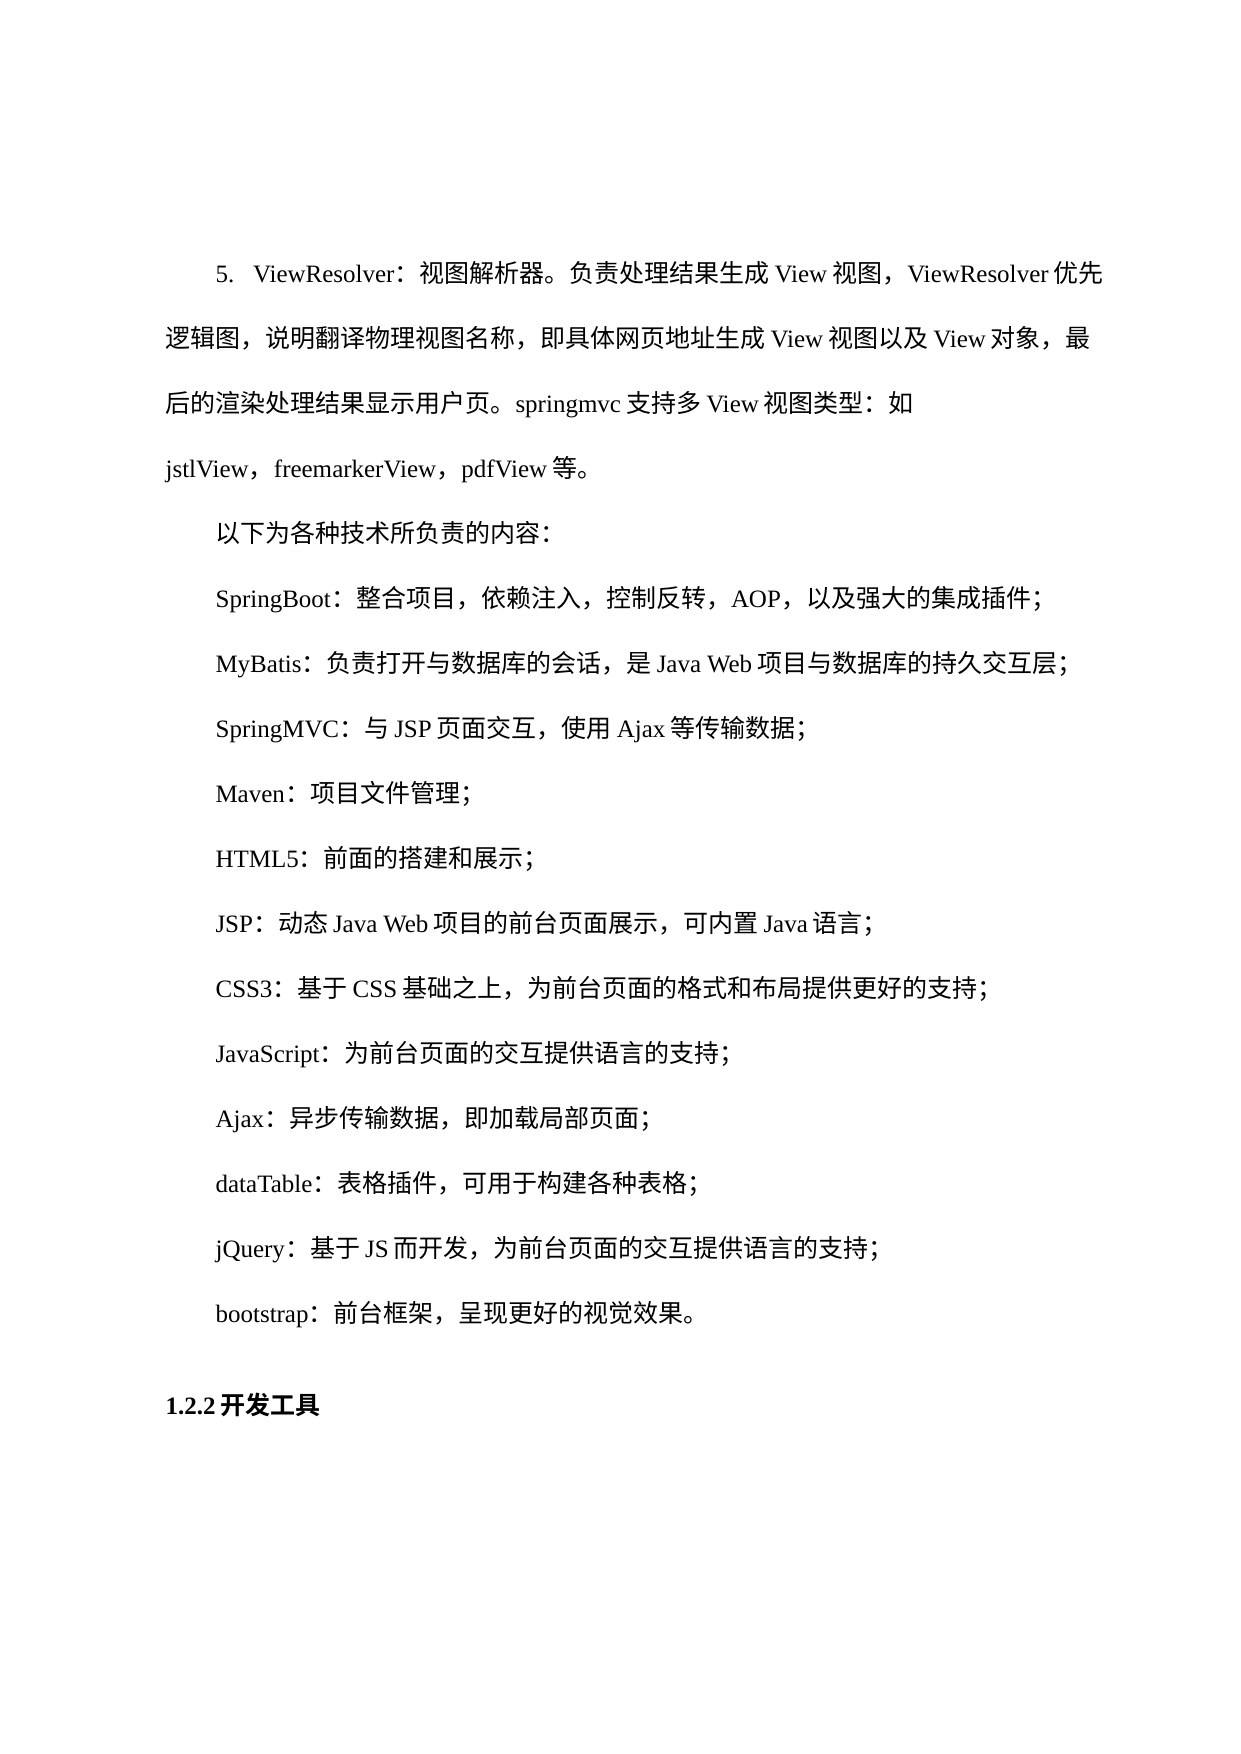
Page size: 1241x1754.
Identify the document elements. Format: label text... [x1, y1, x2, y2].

text JavaScript：为前台页面的交互提供语言的支持； [165, 1019, 1104, 1084]
text HTML5：前面的搭建和展示； [165, 824, 1104, 889]
list ViewResolver：视图解析器。负责处理结果生成View视图，ViewResolver优先逻辑图，说明翻译物理视图名称，即具体网页地址生成View视图以及View对象，最后的渲染处理结果显示用户页。springmvc支持多View视图类型：如jstlView，freemarkerView，pdfView等。 [165, 239, 1104, 499]
text CSS3：基于CSS基础之上，为前台页面的格式和布局提供更好的支持； [165, 954, 1104, 1019]
text JSP：动态Java Web项目的前台页面展示，可内置Java语言； [165, 889, 1104, 954]
subtitle 1.2.2开发工具 [165, 1371, 1104, 1436]
text jQuery：基于JS而开发，为前台页面的交互提供语言的支持； [165, 1214, 1104, 1279]
text MyBatis：负责打开与数据库的会话，是Java Web项目与数据库的持久交互层； [165, 629, 1104, 694]
text dataTable：表格插件，可用于构建各种表格； [165, 1149, 1104, 1214]
text SpringBoot：整合项目，依赖注入，控制反转，AOP，以及强大的集成插件； [165, 564, 1104, 629]
text 以下为各种技术所负责的内容： [203, 499, 1104, 564]
text bootstrap：前台框架，呈现更好的视觉效果。 [165, 1279, 1104, 1344]
text Maven：项目文件管理； [165, 759, 1104, 824]
text Ajax：异步传输数据，即加载局部页面； [165, 1084, 1104, 1149]
text SpringMVC：与JSP页面交互，使用Ajax等传输数据； [165, 694, 1104, 759]
